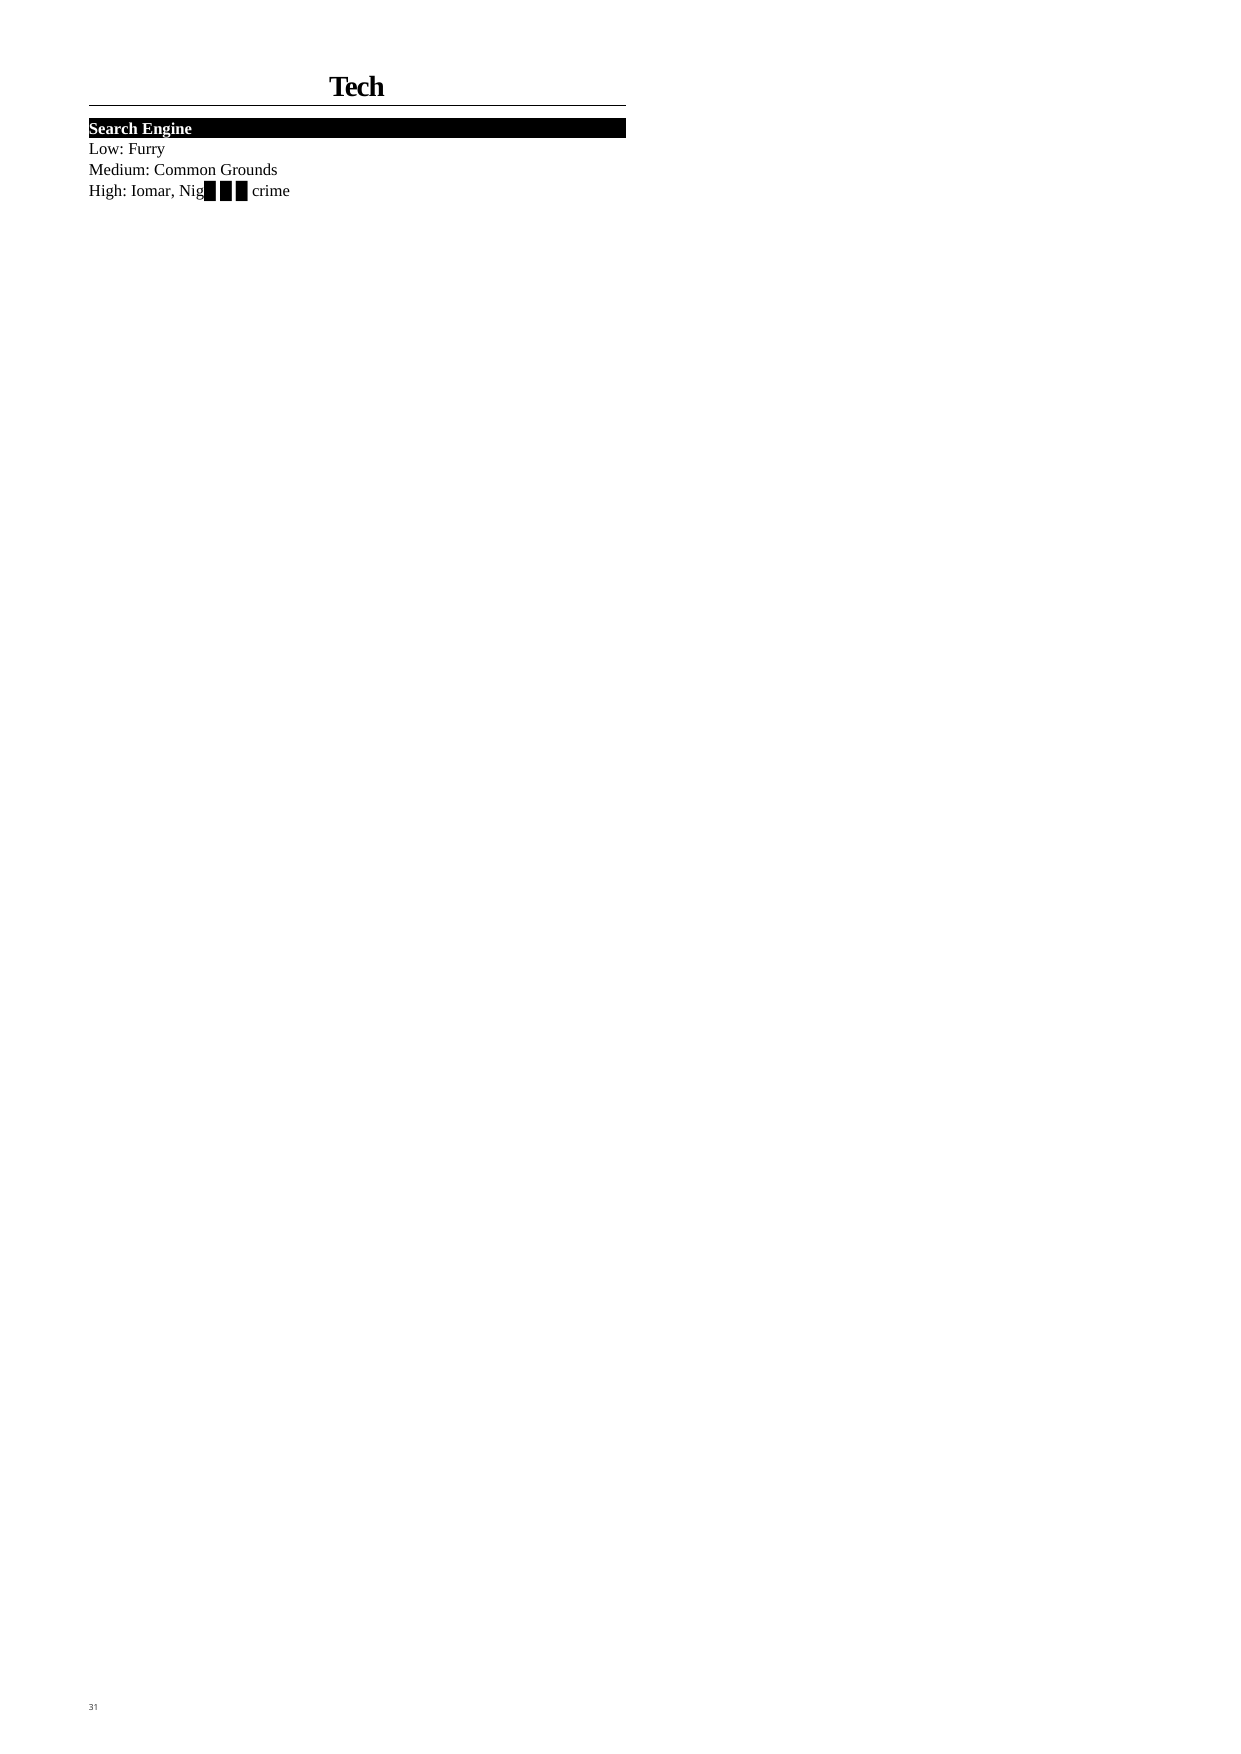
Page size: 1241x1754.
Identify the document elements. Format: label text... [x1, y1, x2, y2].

text Low: Furry [89, 139, 626, 158]
subtitle Tech [89, 69, 626, 105]
text High: Iomar, Nig█ █ █ crime [89, 180, 626, 199]
subtitle Search Engine [89, 118, 626, 138]
text Medium: Common Grounds [89, 160, 626, 179]
